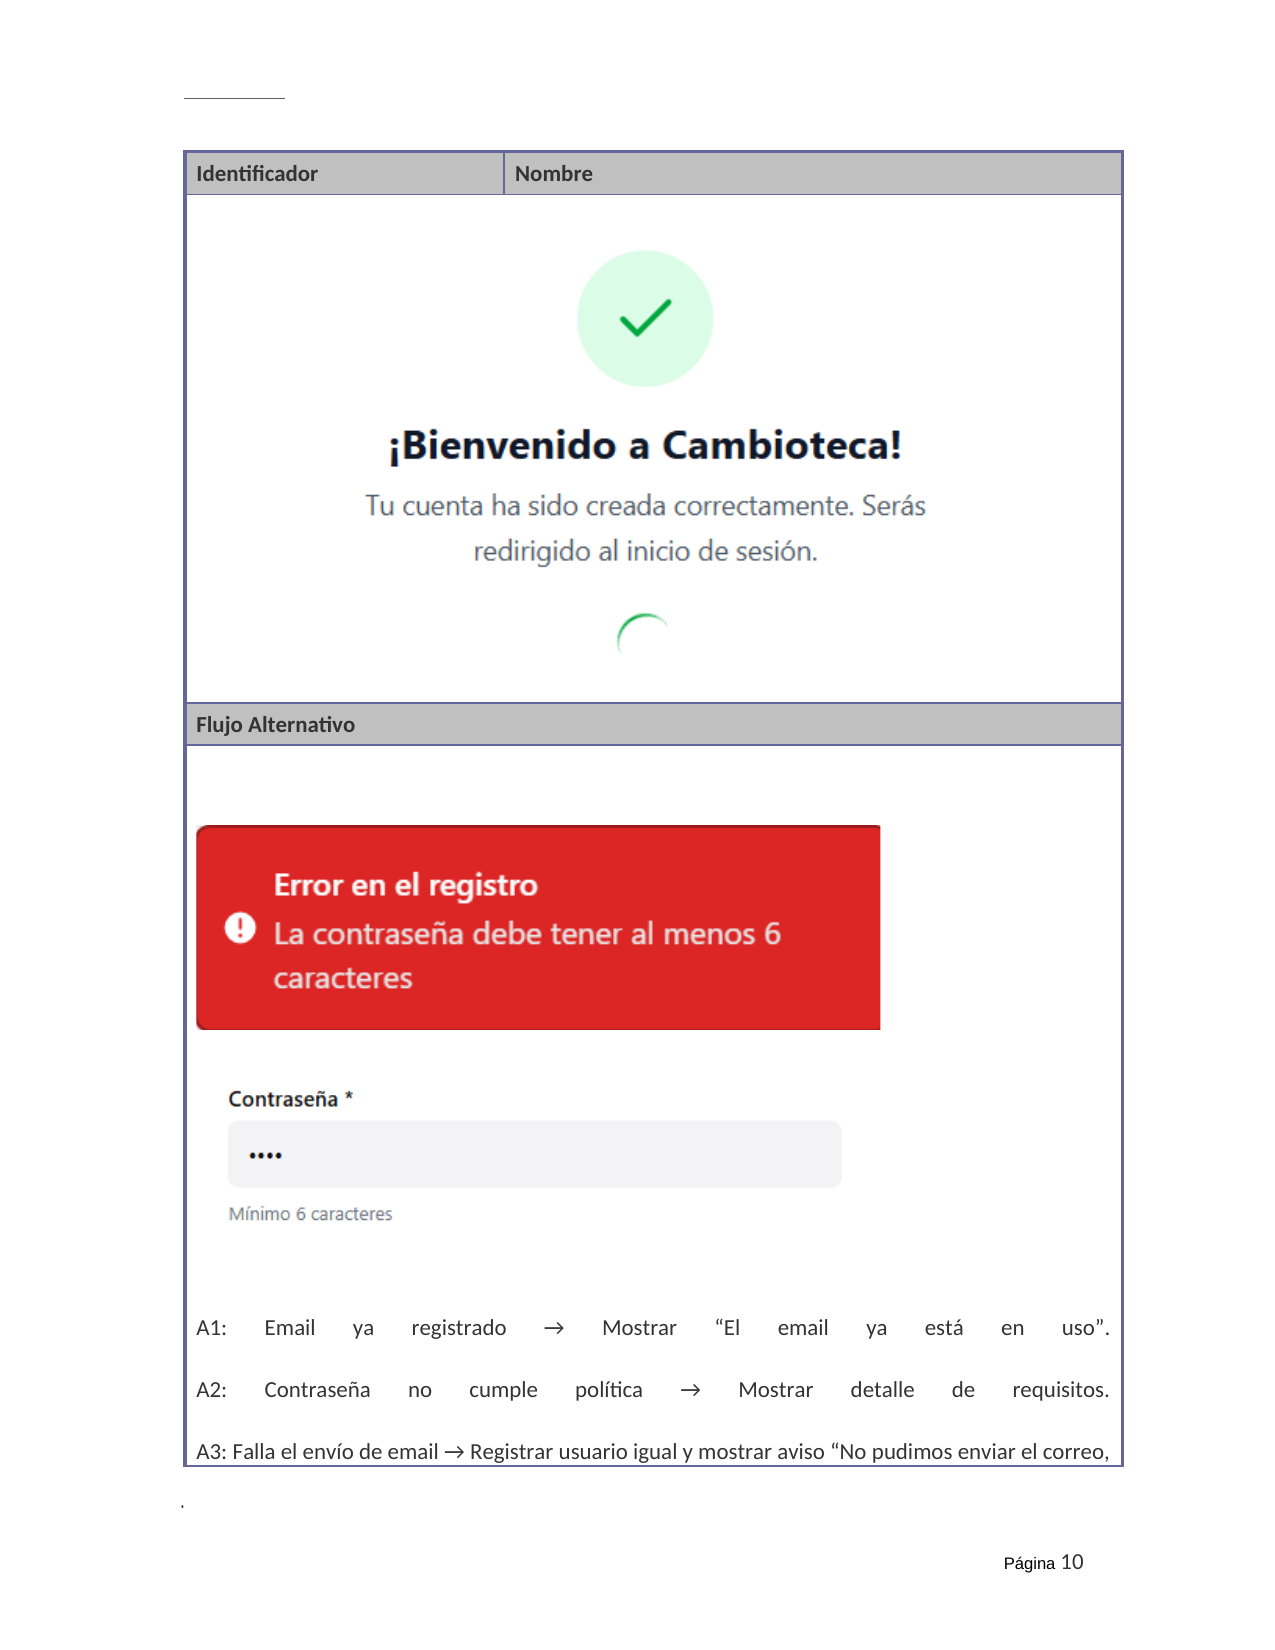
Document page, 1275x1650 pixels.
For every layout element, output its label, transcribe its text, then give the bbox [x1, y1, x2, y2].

table_header Identificador [187, 153, 503, 194]
picture [196, 1073, 870, 1233]
picture [196, 825, 881, 1030]
table_header Nombre [505, 153, 1121, 194]
picture [271, 207, 1020, 694]
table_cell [187, 746, 1121, 1465]
table_cell Flujo Alternativo [187, 704, 1121, 744]
table_cell El visitante ingresa nombre, email, contraseña y acepta términos. El sistema valida formato y unicidad del email. Crea el usuario con contraseña hasheada. Crea una sesión activa. Envía correo de bienvenida/verificación. Muestra “Registro exitoso”. [187, 195, 1121, 702]
